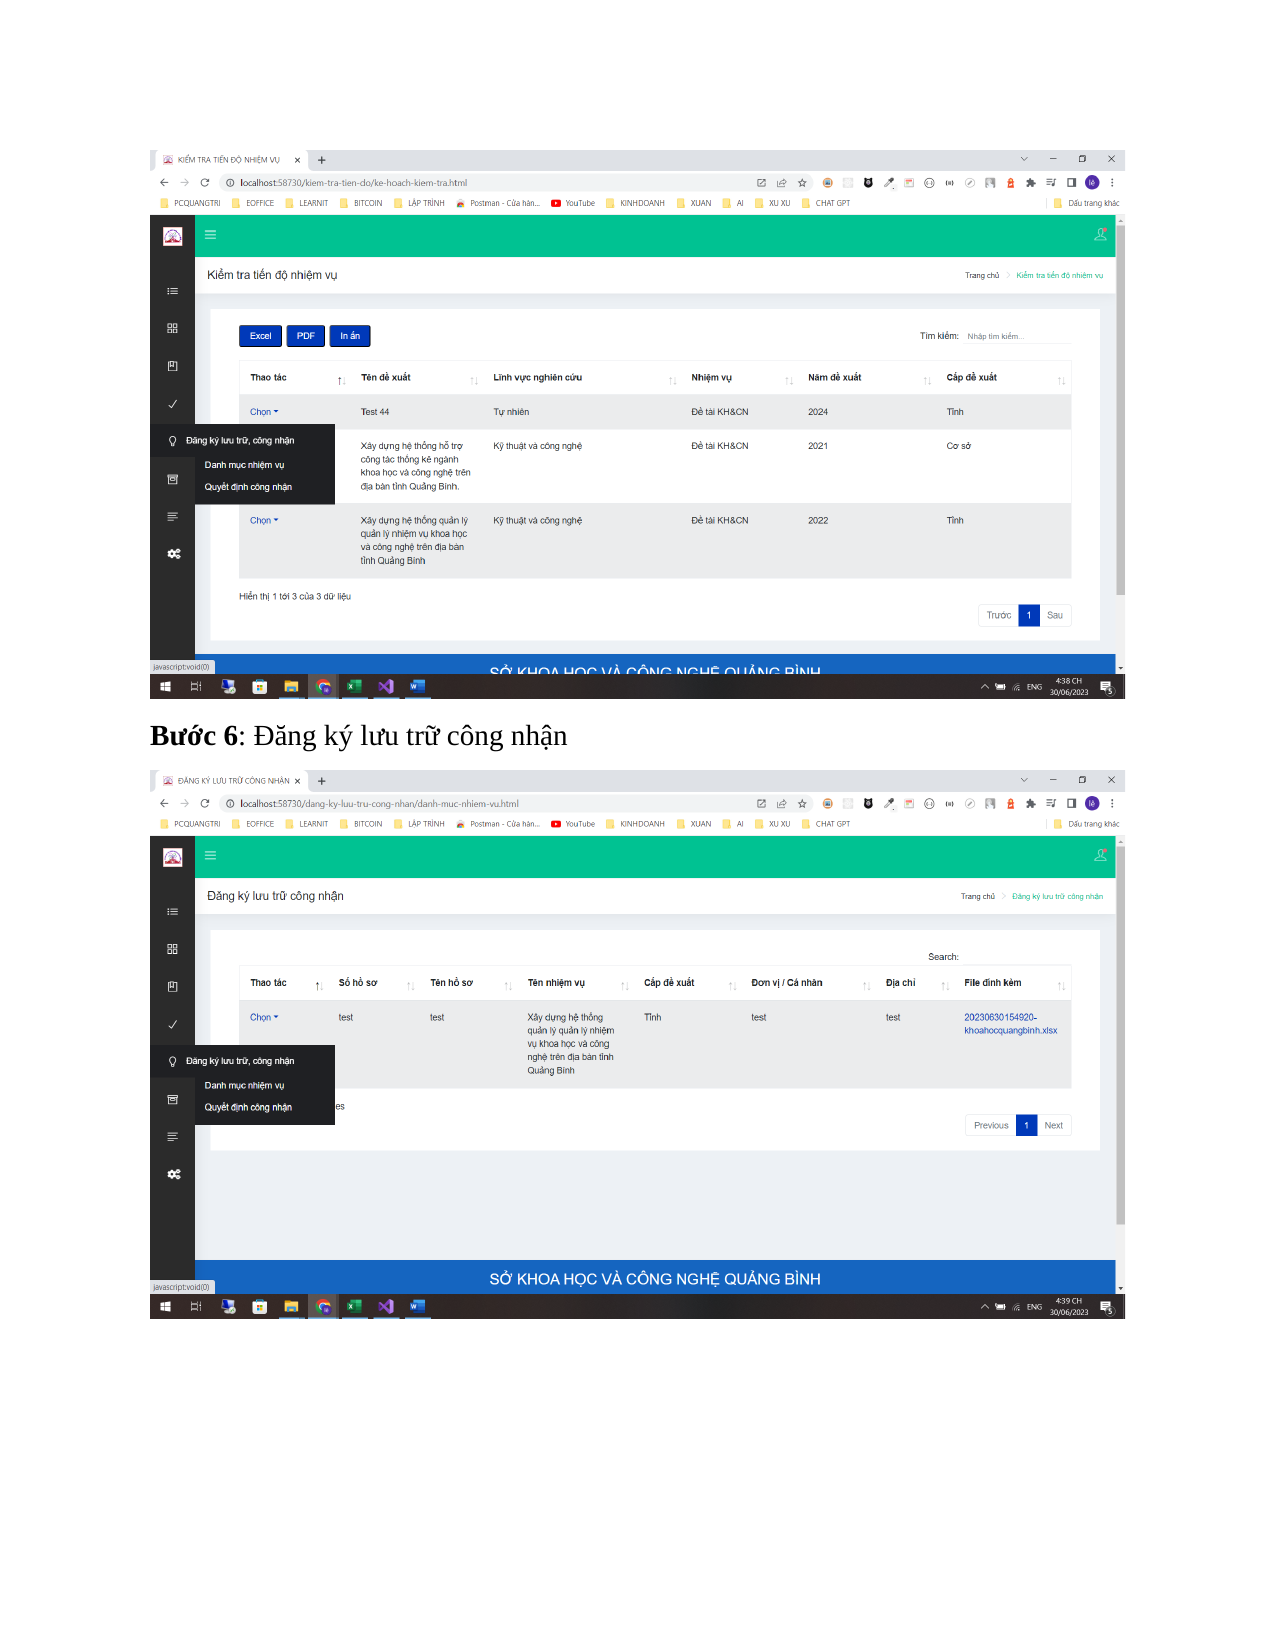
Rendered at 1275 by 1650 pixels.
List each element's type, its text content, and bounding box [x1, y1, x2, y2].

picture [150, 770, 1125, 1319]
text Bước 6: Đăng ký lưu trữ công nhận [150, 718, 1125, 751]
picture [150, 150, 1125, 699]
